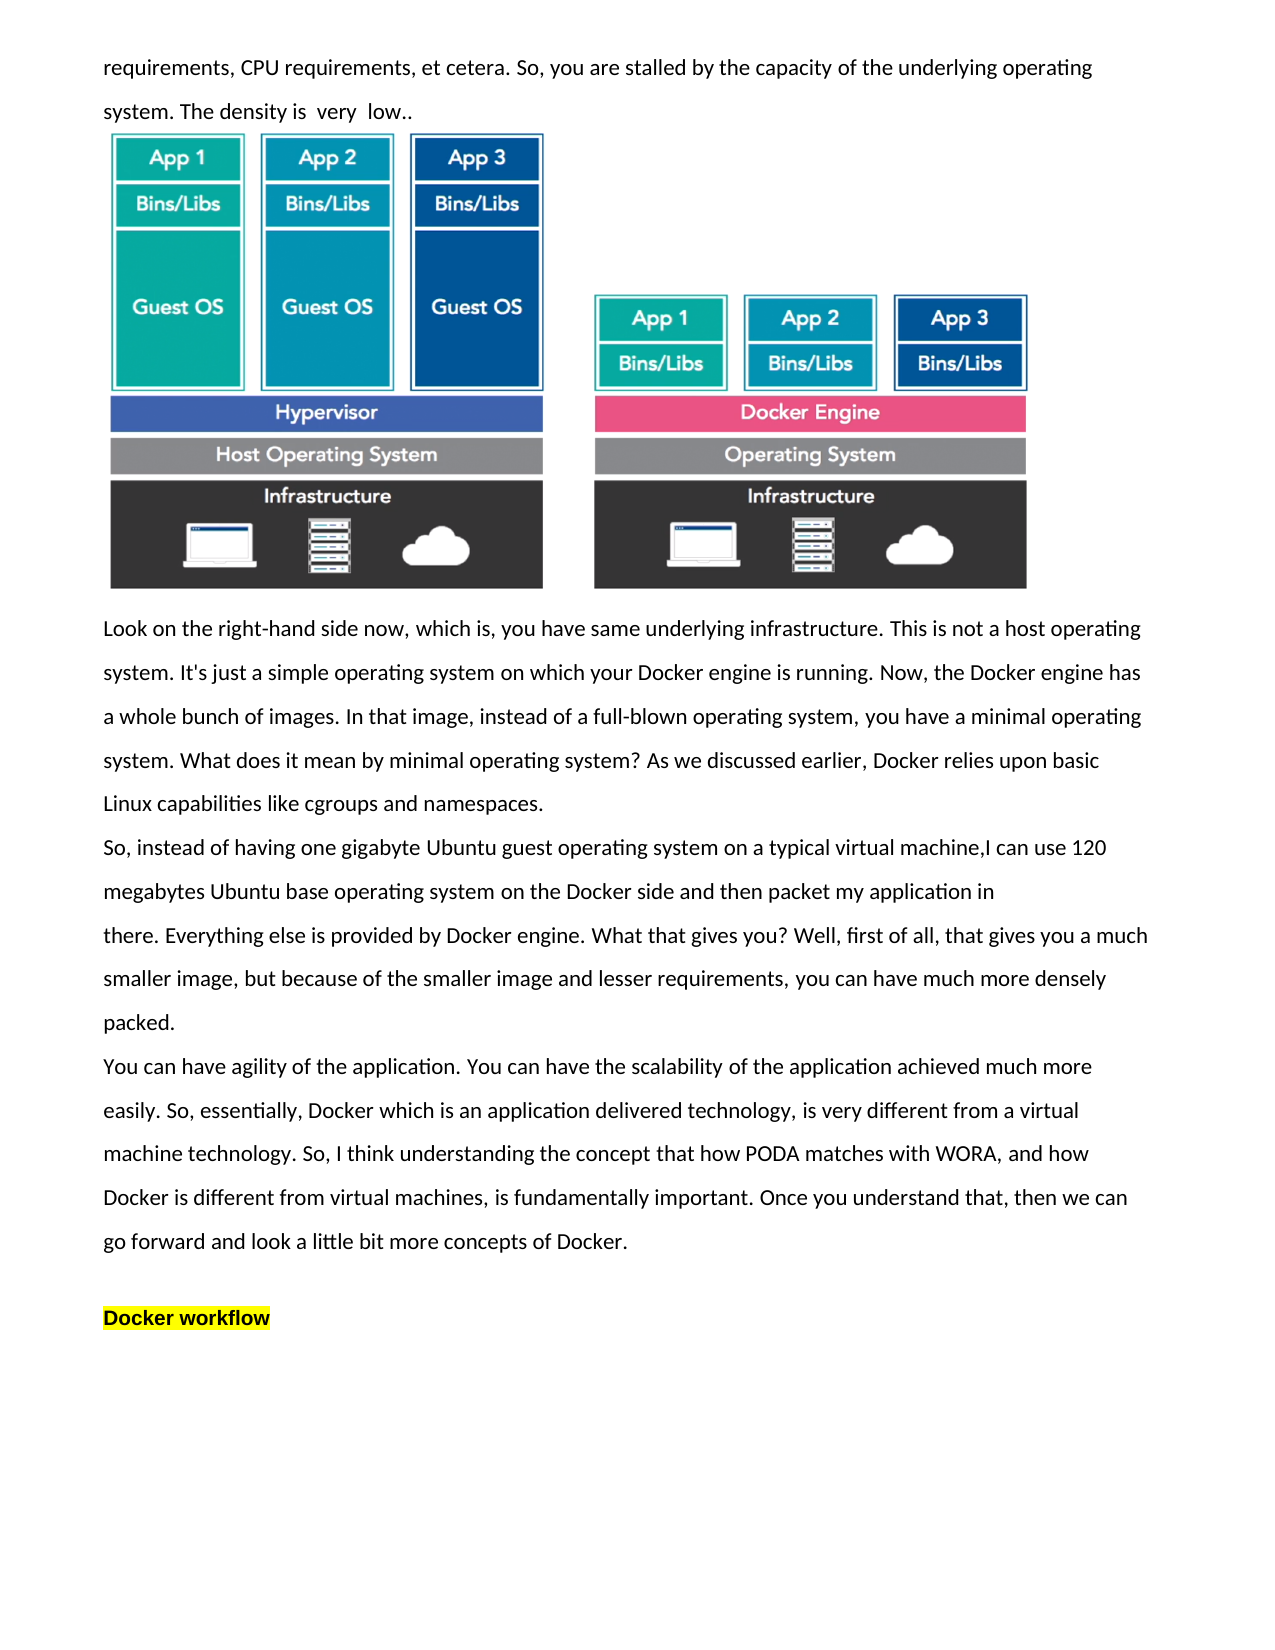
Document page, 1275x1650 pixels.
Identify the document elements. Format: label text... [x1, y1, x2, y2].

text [103, 37, 1153, 125]
text Docker workflow [103, 1292, 1191, 1330]
picture [103, 125, 1033, 599]
text Look on the right-hand side now, which is, you have same underlying infrastructure. This is not a host operating system. It's just a simple operating system on which your Docker engine is running. Now, the Docker engine has a whole bunch of images. In that image, instead of a full-blown operating system, you have a minimal operating system. What does it mean by minimal operating system? As we discussed earlier, Docker relies upon basic Linux capabilities like cgroups and namespaces. [103, 599, 1153, 817]
text You can have agility of the application. You can have the scalability of the application achieved much more easily. So, essentially, Docker which is an application delivered technology, is very different from a virtual machine technology. So, I think understanding the concept that how PODA matches with WORA, and how Docker is different from virtual machines, is fundamentally important. Once you understand that, then we can go forward and look a little bit more concepts of Docker. [103, 1036, 1153, 1255]
text So, instead of having one gigabyte Ubuntu guest operating system on a typical virtual machine,I can use 120 megabytes Ubuntu base operating system on the Docker side and then packet my application in there. Everything else is provided by Docker engine. What that gives you? Well, first of all, that gives you a much smaller image, but because of the smaller image and lesser requirements, you can have much more densely packed. [103, 817, 1153, 1036]
